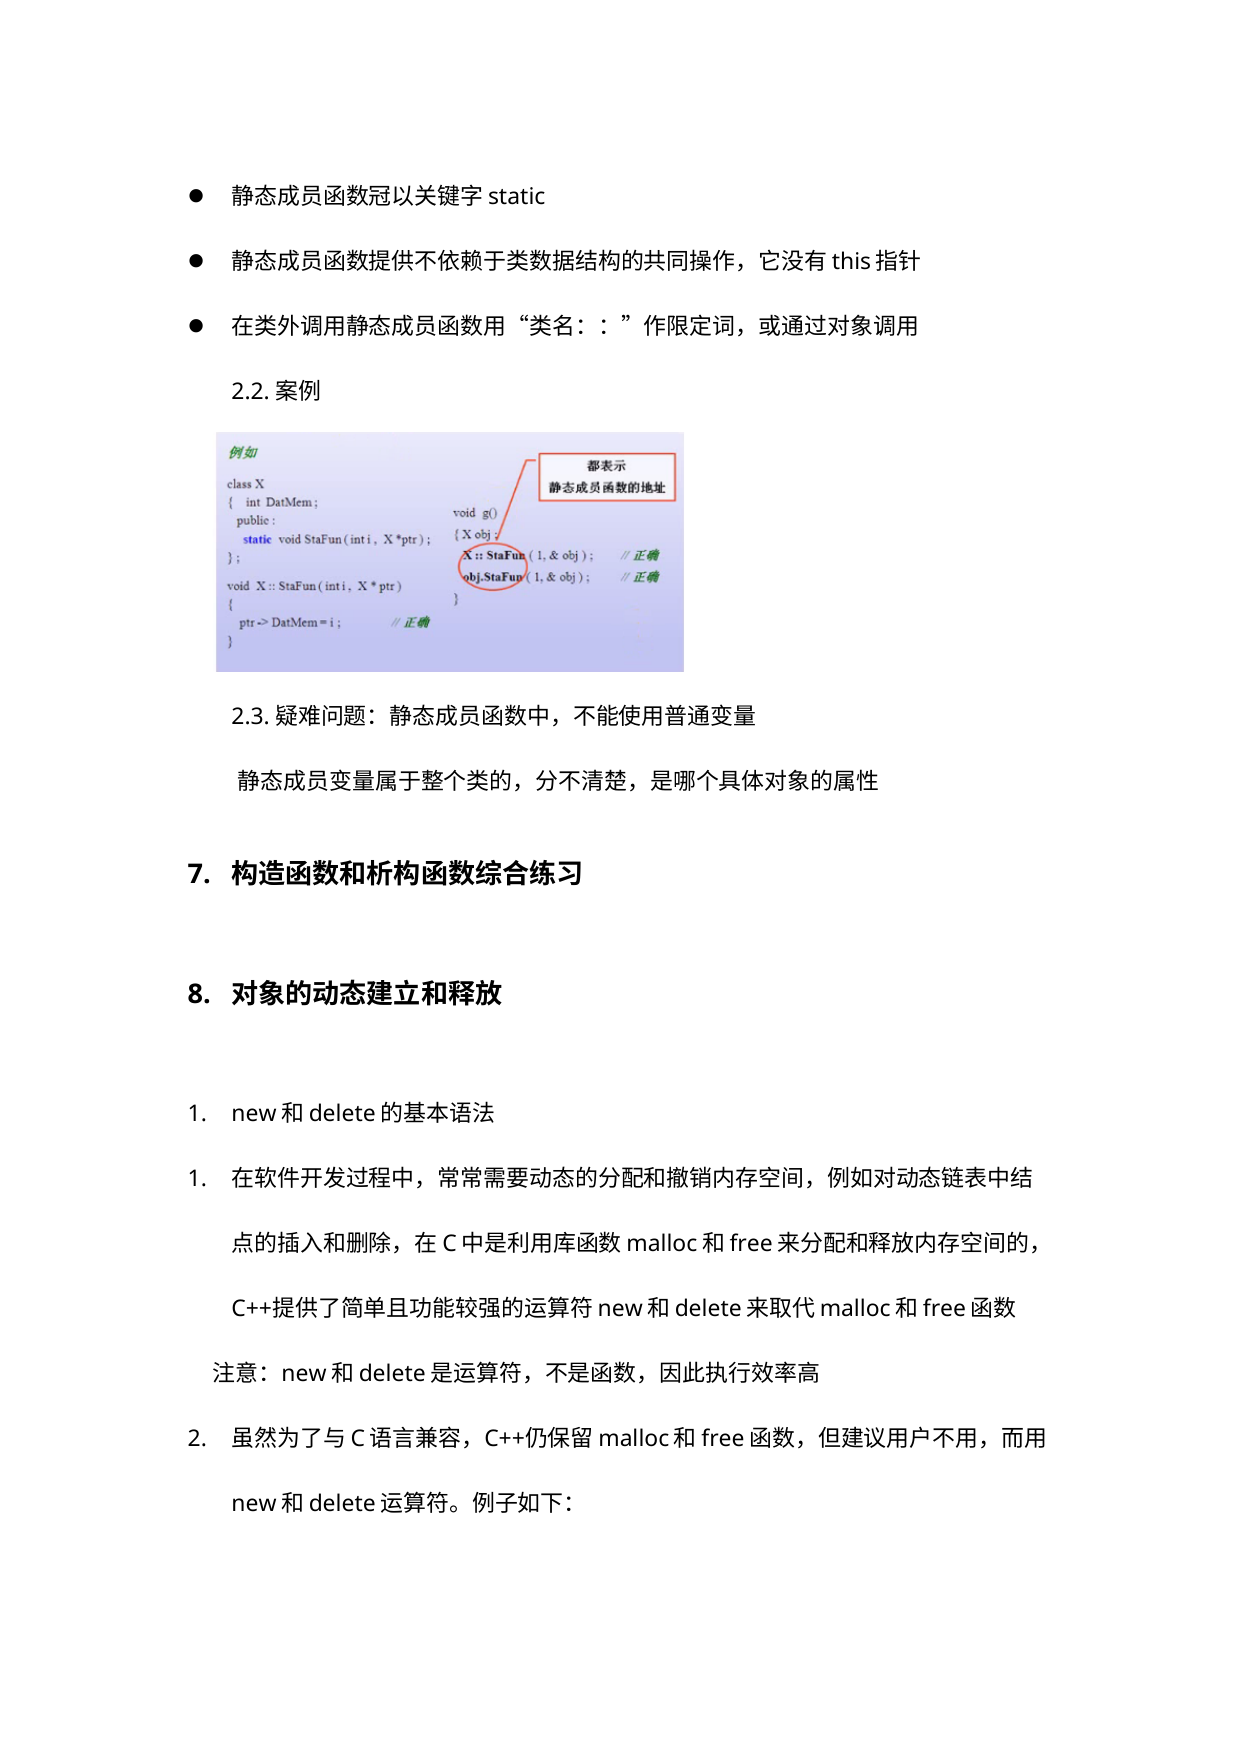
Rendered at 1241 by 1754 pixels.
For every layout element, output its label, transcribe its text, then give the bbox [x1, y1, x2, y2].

list 构造函数和析构函数综合练习 [187, 839, 1053, 904]
picture [212, 432, 685, 672]
list new和delete的基本语法 [187, 1079, 1053, 1144]
list 疑难问题：静态成员函数中，不能使用普通变量 [231, 682, 1053, 747]
list 虽然为了与C语言兼容，C++仍保留malloc和free函数，但建议用户不用，而用new和delete运算符。例子如下： [187, 1404, 1053, 1534]
list 在类外调用静态成员函数用“类名：：”作限定词，或通过对象调用 [187, 292, 1053, 357]
list 对象的动态建立和释放 [187, 959, 1053, 1024]
list 静态成员函数提供不依赖于类数据结构的共同操作，它没有this指针 [187, 227, 1053, 292]
text 注意：new和delete是运算符，不是函数，因此执行效率高 [212, 1339, 1053, 1404]
list 案例 [231, 357, 1053, 422]
text 静态成员变量属于整个类的，分不清楚，是哪个具体对象的属性 [237, 747, 1053, 812]
list 静态成员函数冠以关键字static [187, 162, 1053, 227]
list 在软件开发过程中，常常需要动态的分配和撤销内存空间，例如对动态链表中结点的插入和删除，在C中是利用库函数malloc和free来分配和释放内存空间的，C++提供了简单且功能较强的运算符new和delete来取代malloc和free函数 [187, 1144, 1053, 1339]
